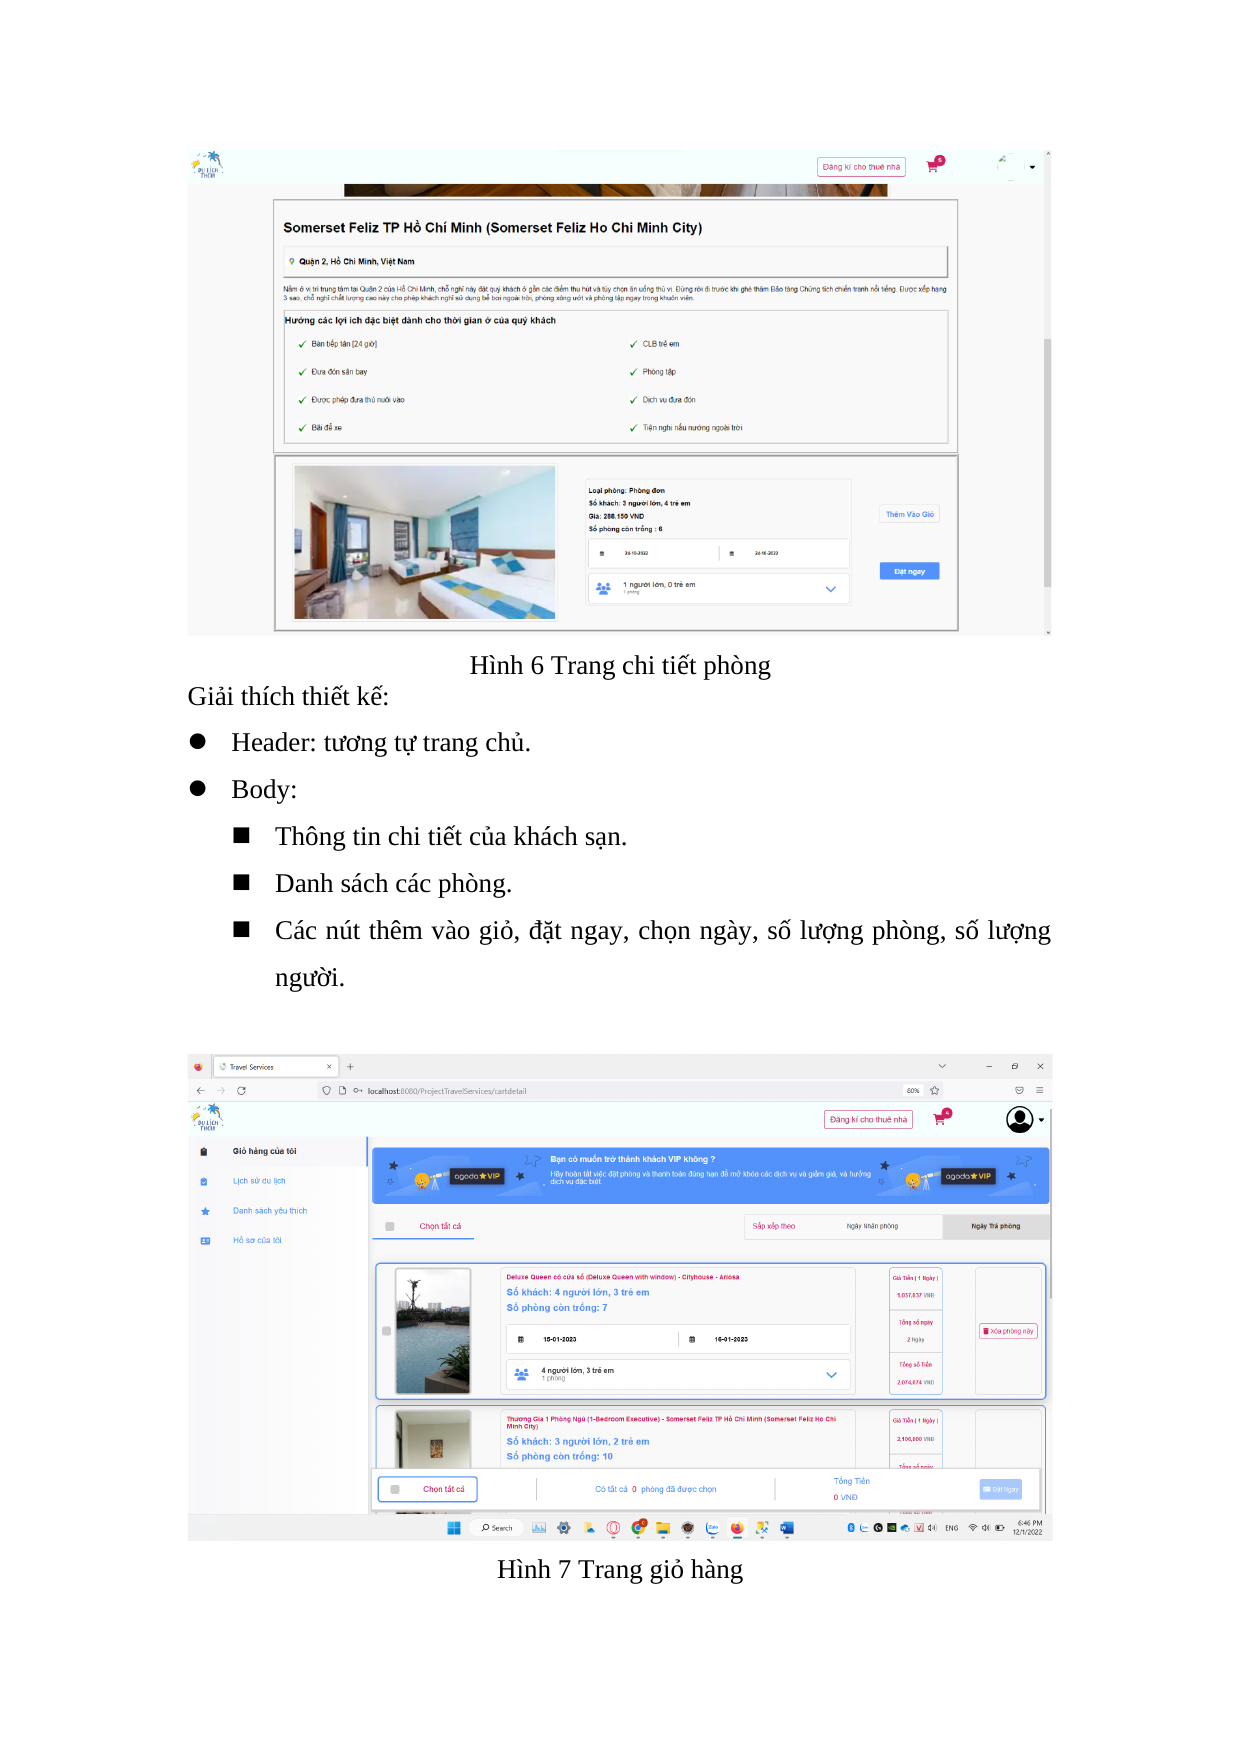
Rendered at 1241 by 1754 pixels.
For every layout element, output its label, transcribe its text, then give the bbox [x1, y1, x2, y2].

list Thông tin chi tiết của khách sạn. [231, 820, 1053, 852]
picture [187, 1054, 1053, 1541]
text Giải thích thiết kế: [187, 680, 1053, 711]
list Các nút thêm vào giỏ, đặt ngay, chọn ngày, số lượng phòng, số lượng người. [231, 914, 1053, 992]
text Hình 6 Trang chi tiết phòng [187, 649, 1053, 680]
list Danh sách các phòng. [231, 867, 1053, 898]
text Hình 7 Trang giỏ hàng [187, 1553, 1053, 1585]
list Body: [187, 773, 1053, 805]
list Header: tương tự trang chủ. [187, 727, 1053, 758]
picture [187, 150, 1052, 636]
